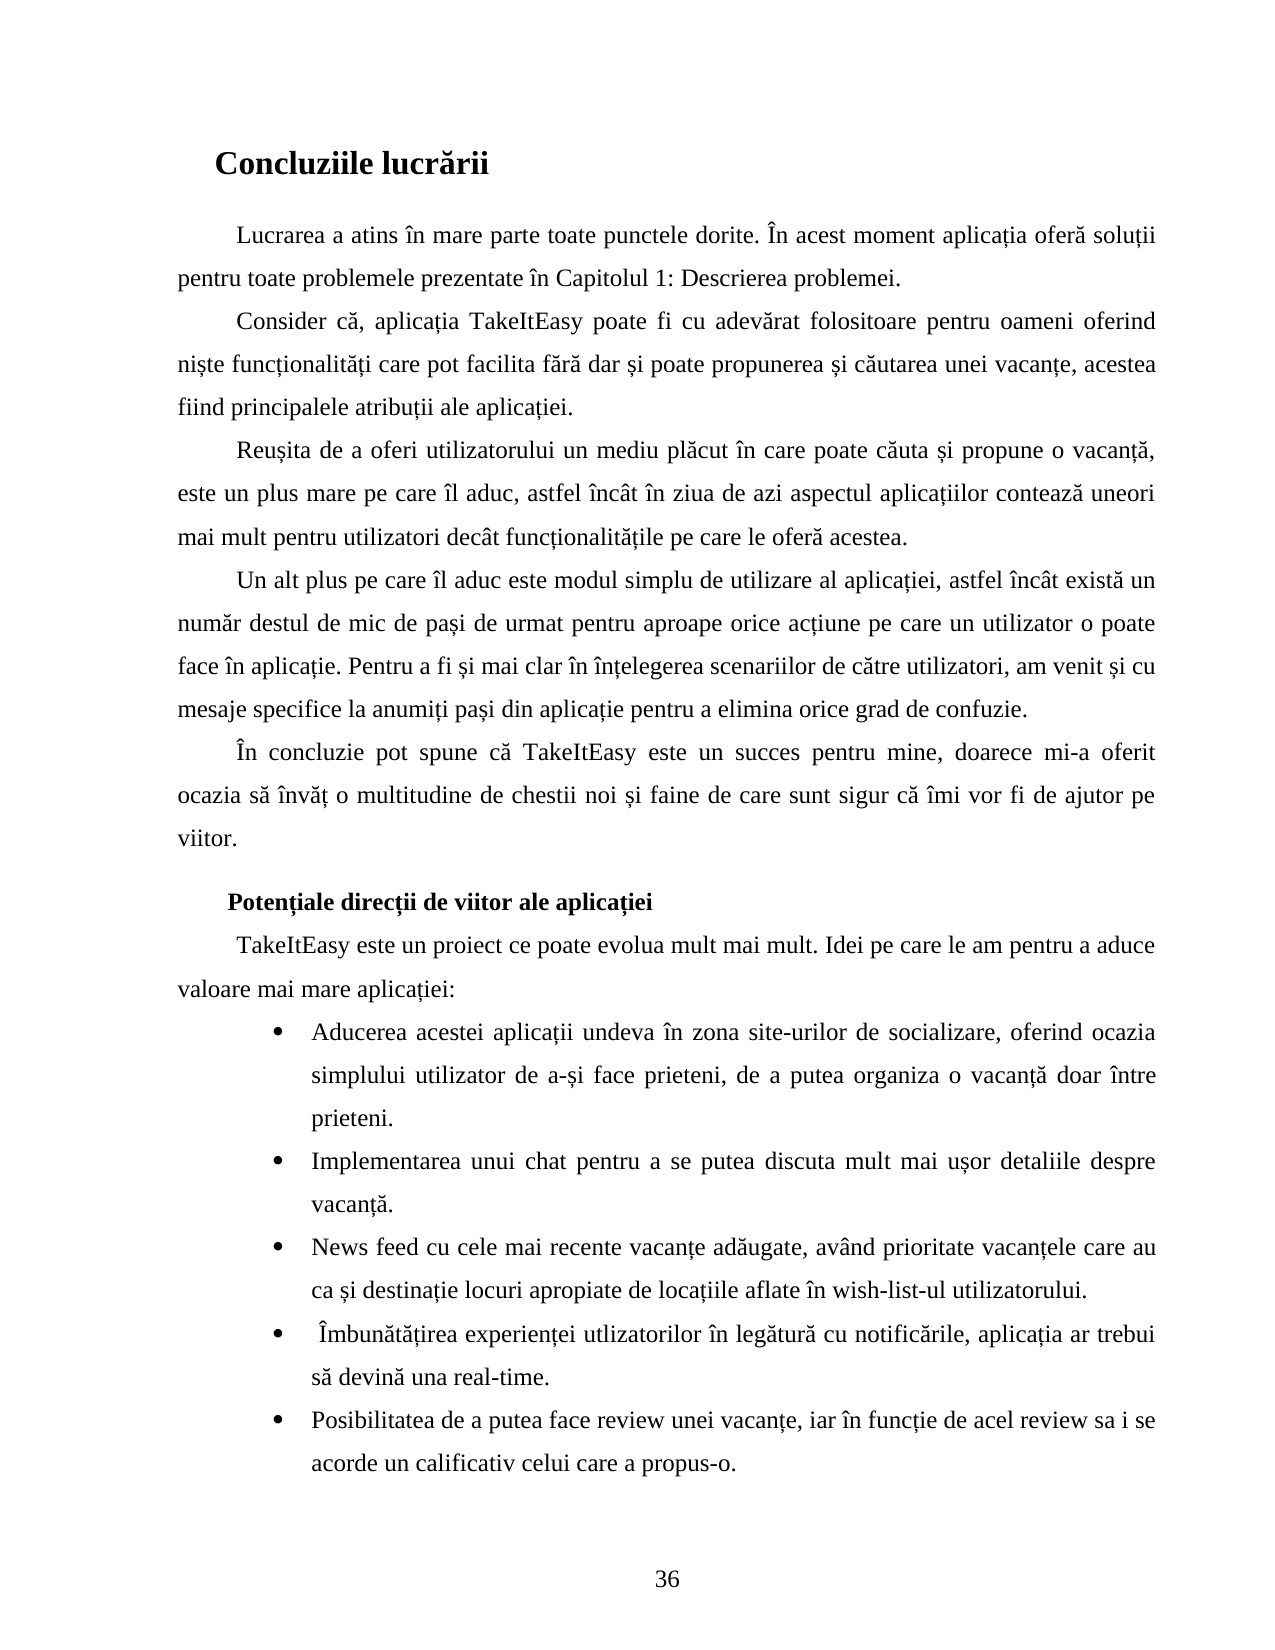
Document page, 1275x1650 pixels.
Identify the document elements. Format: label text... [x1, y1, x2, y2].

text Reușita de a oferi utilizatorului un mediu plăcut în care poate căuta și propune o vacanță, este un plus mare pe care îl aduc, astfel încât în ziua de azi aspectul aplicațiilor contează uneori mai mult pentru utilizatori decât funcționalitățile pe care le oferă acestea. [177, 435, 1157, 550]
text În concluzie pot spune că TakeItEasy este un succes pentru mine, doarece mi-a oferit ocazia să învăț o multitudine de chestii noi și faine de care sunt sigur că îmi vor fi de ajutor pe viitor. [177, 737, 1157, 852]
list Îmbunătățirea experienței utlizatorilor în legătură cu notificările, aplicația ar trebui să devină una real-time. [274, 1319, 1157, 1391]
list Posibilitatea de a putea face review unei vacanțe, iar în funcție de acel review sa i se acorde un calificativ celui care a propus-o. [274, 1405, 1157, 1477]
text Un alt plus pe care îl aduc este modul simplu de utilizare al aplicației, astfel încât există un număr destul de mic de pași de urmat pentru aproape orice acțiune pe care un utilizator o poate face în aplicație. Pentru a fi și mai clar în înțelegerea scenariilor de către utilizatori, am venit și cu mesaje specifice la anumiți pași din aplicație pentru a elimina orice grad de confuzie. [177, 565, 1157, 723]
subtitle Concluziile lucrării [214, 143, 1157, 181]
list Aducerea acestei aplicații undeva în zona site-urilor de socializare, oferind ocazia simplului utilizator de a-și face prieteni, de a putea organiza o vacanță doar între prieteni. [274, 1017, 1157, 1132]
text TakeItEasy este un proiect ce poate evolua mult mai mult. Idei pe care le am pentru a aduce valoare mai mare aplicației: [177, 931, 1157, 1002]
list Implementarea unui chat pentru a se putea discuta mult mai ușor detaliile despre vacanță. [274, 1146, 1157, 1218]
text Lucrarea a atins în mare parte toate punctele dorite. În acest moment aplicația oferă soluții pentru toate problemele prezentate în Capitolul 1: Descrierea problemei. [177, 220, 1157, 292]
list News feed cu cele mai recente vacanțe adăugate, având prioritate vacanțele care au ca și destinație locuri apropiate de locațiile aflate în wish-list-ul utilizatorului. [274, 1232, 1157, 1304]
text Consider că, aplicația TakeItEasy poate fi cu adevărat folositoare pentru oameni oferind niște funcționalități care pot facilita fără dar și poate propunerea și căutarea unei vacanțe, acestea fiind principalele atribuții ale aplicației. [177, 306, 1157, 421]
subtitle Potențiale direcții de viitor ale aplicației [177, 887, 1157, 916]
